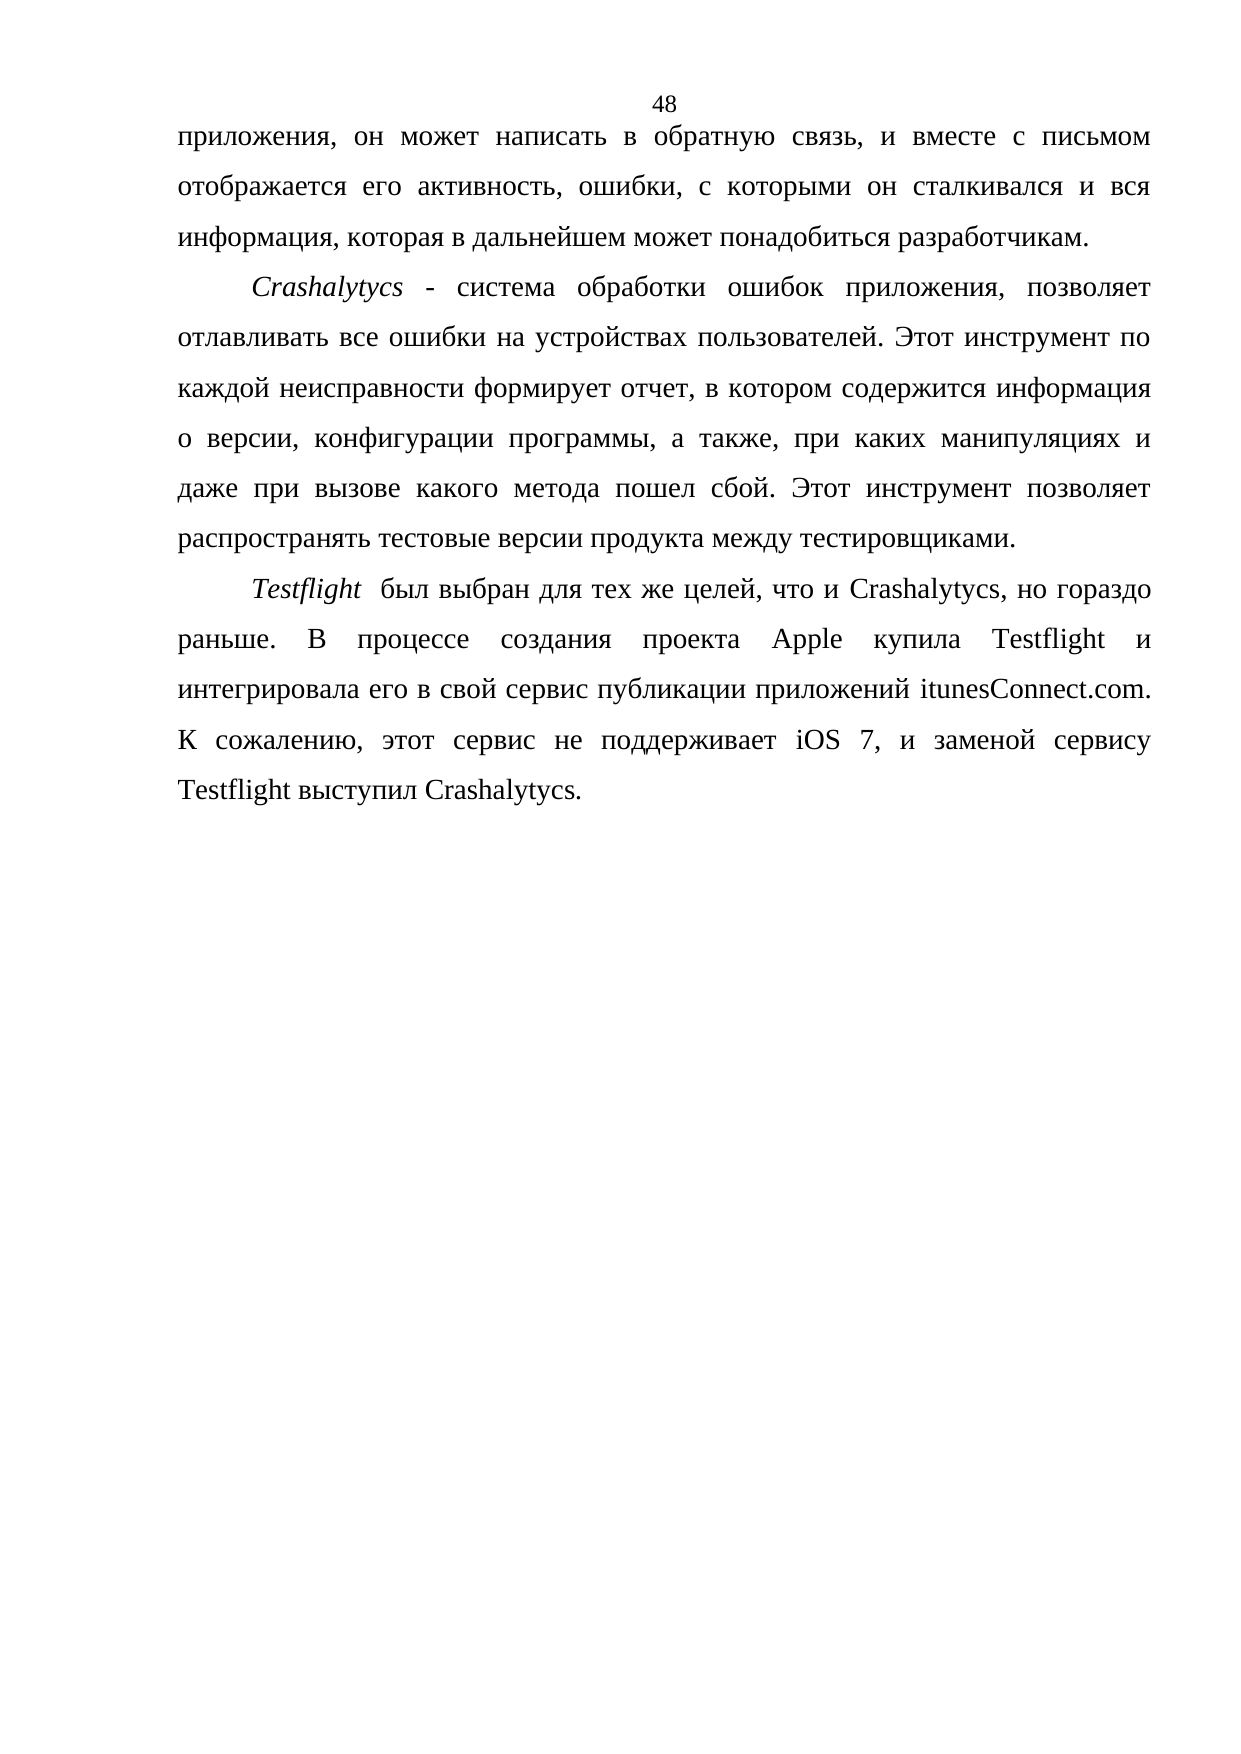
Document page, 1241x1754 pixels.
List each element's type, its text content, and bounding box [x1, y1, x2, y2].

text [177, 118, 1152, 252]
text Testflight был выбран для тех же целей, что и Crashalytycs, но гораздо раньше. В процессе создания проекта Apple купила Testflight и интегрировала его в свой сервис публикации приложений itunesConnect.com. К сожалению, этот сервис не поддерживает iOS 7, и заменой сервису Testflight выступил Crashalytycs. [177, 571, 1152, 806]
text Crashalytycs - система обработки ошибок приложения, позволяет отлавливать все ошибки на устройствах пользователей. Этот инструмент по каждой неисправности формирует отчет, в котором содержится информация о версии, конфигурации программы, а также, при каких манипуляциях и даже при вызове какого метода пошел сбой. Этот инструмент позволяет распространять тестовые версии продукта между тестировщиками. [177, 269, 1152, 554]
